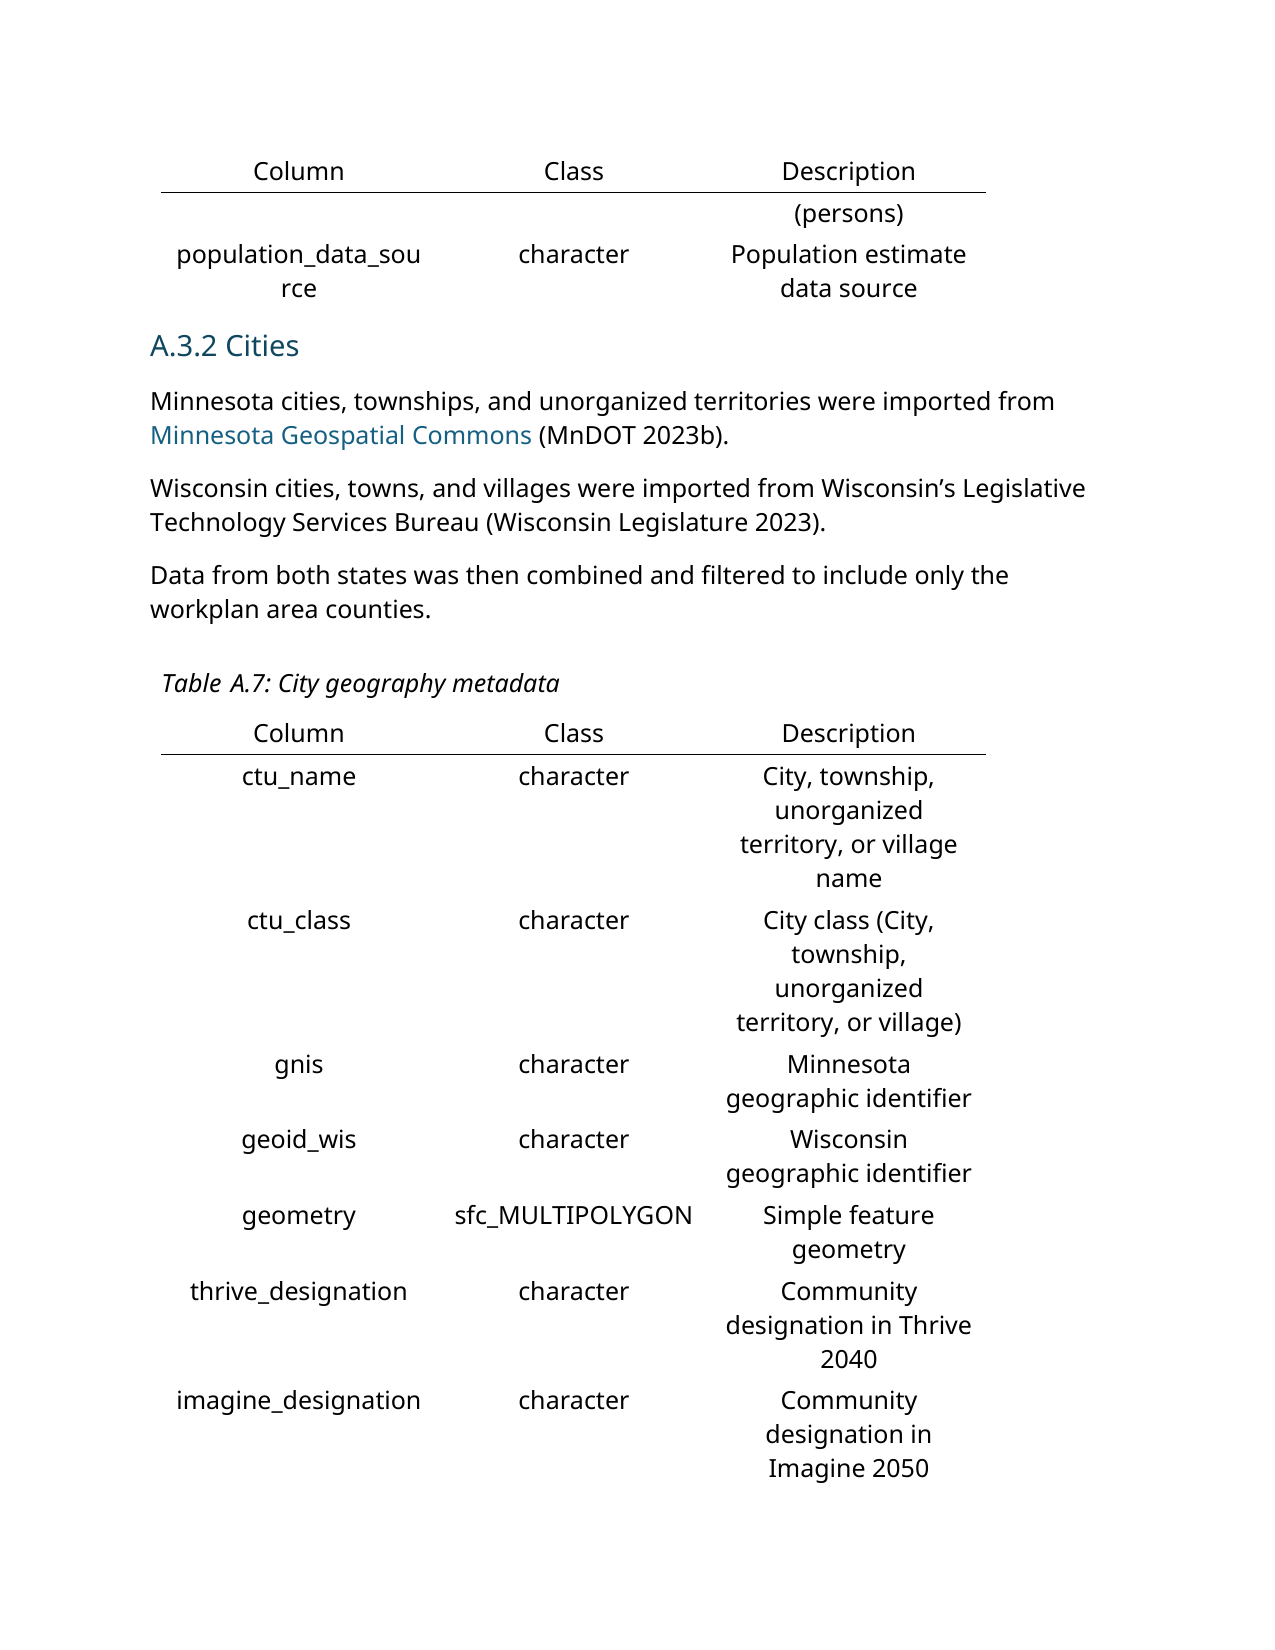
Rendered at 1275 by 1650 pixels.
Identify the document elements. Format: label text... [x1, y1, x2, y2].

text Minnesota cities, townships, and unorganized territories were imported from Minnesota Geospatial Commons (MnDOT 2023b). [150, 384, 1125, 452]
subtitle A.3.2 Cities [150, 326, 1125, 365]
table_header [150, 150, 1125, 309]
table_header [150, 645, 1125, 1489]
text Data from both states was then combined and filtered to include only the workplan area counties. [150, 558, 1125, 626]
text Wisconsin cities, towns, and villages were imported from Wisconsin’s Legislative Technology Services Bureau (Wisconsin Legislature 2023). [150, 471, 1125, 539]
